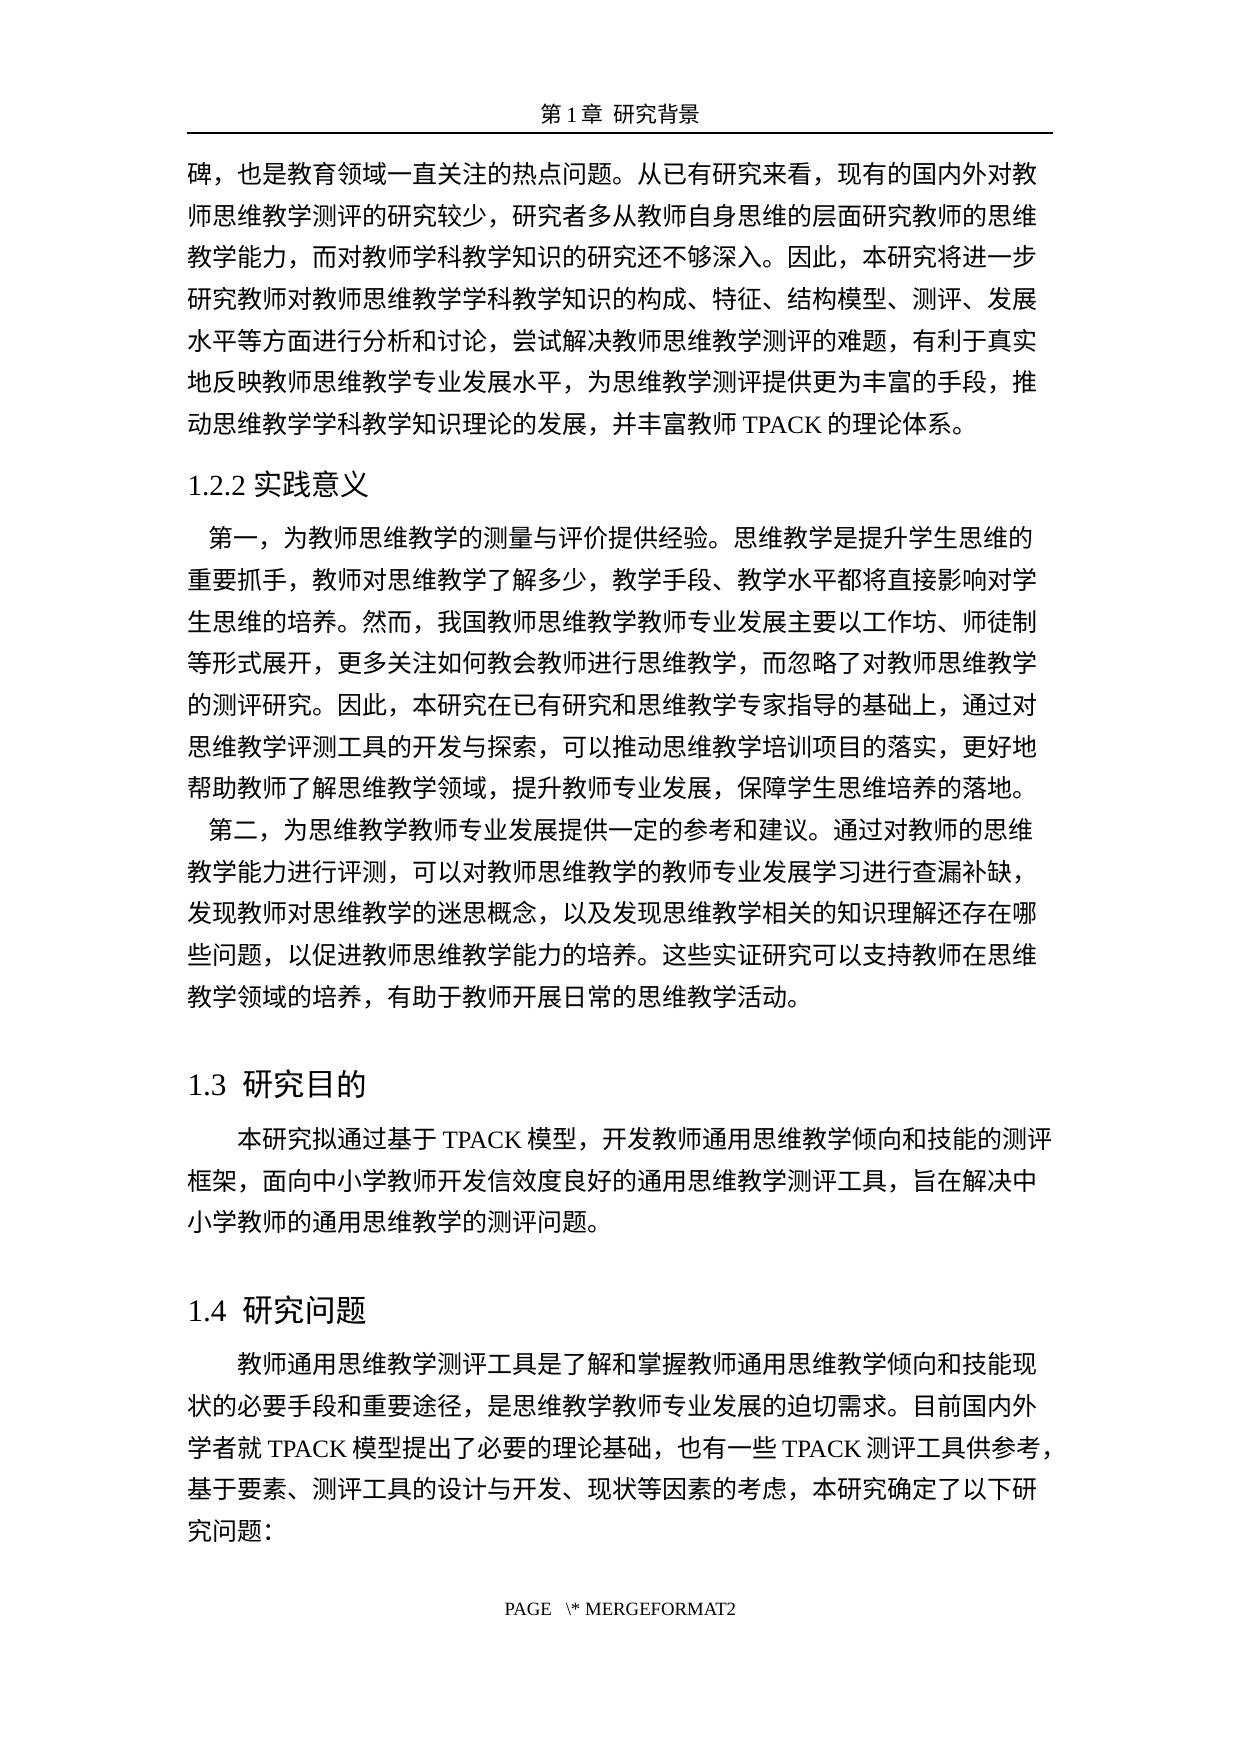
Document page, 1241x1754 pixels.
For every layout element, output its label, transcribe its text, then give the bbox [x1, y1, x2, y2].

subtitle 研究问题 [187, 1290, 1053, 1328]
text 本研究拟通过基于TPACK模型，开发教师通用思维教学倾向和技能的测评框架，面向中小学教师开发信效度良好的通用思维教学测评工具，旨在解决中小学教师的通用思维教学的测评问题。 [187, 1115, 1053, 1240]
subtitle 研究目的 [187, 1064, 1053, 1103]
subtitle 实践意义 [187, 467, 1053, 502]
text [187, 150, 1053, 442]
text 教师通用思维教学测评工具是了解和掌握教师通用思维教学倾向和技能现状的必要手段和重要途径，是思维教学教师专业发展的迫切需求。目前国内外学者就TPACK模型提出了必要的理论基础，也有一些TPACK测评工具供参考，基于要素、测评工具的设计与开发、现状等因素的考虑，本研究确定了以下研究问题： [187, 1341, 1053, 1549]
text 第二，为思维教学教师专业发展提供一定的参考和建议。通过对教师的思维教学能力进行评测，可以对教师思维教学的教师专业发展学习进行查漏补缺，发现教师对思维教学的迷思概念，以及发现思维教学相关的知识理解还存在哪些问题，以促进教师思维教学能力的培养。这些实证研究可以支持教师在思维教学领域的培养，有助于教师开展日常的思维教学活动。 [187, 806, 1053, 1014]
text 第一，为教师思维教学的测量与评价提供经验。思维教学是提升学生思维的重要抓手，教师对思维教学了解多少，教学手段、教学水平都将直接影响对学生思维的培养。然而，我国教师思维教学教师专业发展主要以工作坊、师徒制等形式展开，更多关注如何教会教师进行思维教学，而忽略了对教师思维教学的测评研究。因此，本研究在已有研究和思维教学专家指导的基础上，通过对思维教学评测工具的开发与探索，可以推动思维教学培训项目的落实，更好地帮助教师了解思维教学领域，提升教师专业发展，保障学生思维培养的落地。 [187, 514, 1053, 806]
